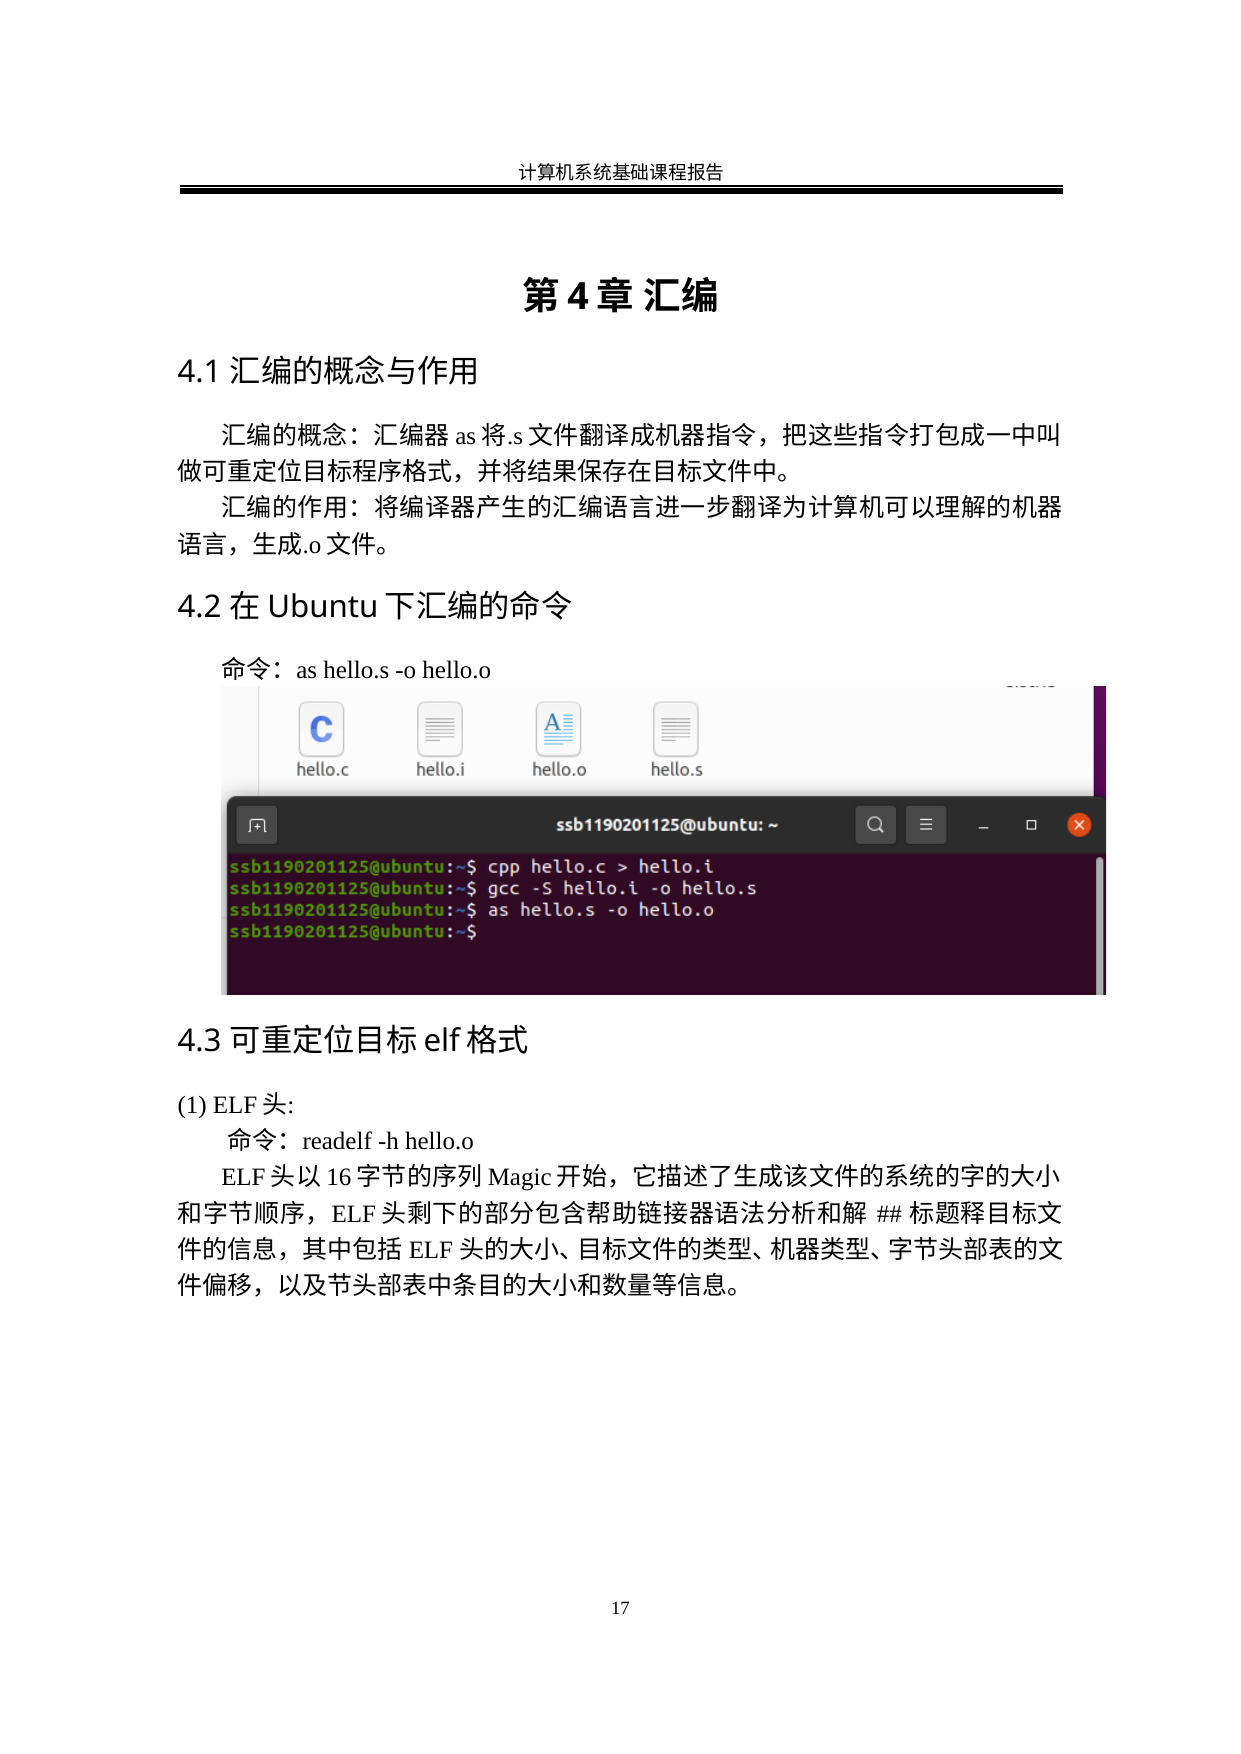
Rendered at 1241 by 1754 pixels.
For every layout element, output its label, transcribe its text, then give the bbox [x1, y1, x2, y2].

text (1) ELF头: [177, 1084, 1063, 1121]
subtitle 4.2 在Ubuntu下汇编的命令 [177, 585, 1063, 625]
text 汇编的概念：汇编器as将.s文件翻译成机器指令，把这些指令打包成一中叫做可重定位目标程序格式，并将结果保存在目标文件中。 [177, 415, 1063, 488]
picture [221, 686, 1107, 995]
text 命令：as hello.s -o hello.o [177, 650, 1063, 686]
text 命令：readelf -h hello.o [177, 1121, 1063, 1157]
text 汇编的作用：将编译器产生的汇编语言进一步翻译为计算机可以理解的机器语言，生成.o文件。 [177, 488, 1063, 560]
text ELF头以16字节的序列Magic开始，它描述了生成该文件的系统的字的大小和字节顺序，ELF头剩下的部分包含帮助链接器语法分析和解 ## 标题释目标文件的信息，其中包括 ELF 头的大小、目标文件的类型、机器类型、字节头部表的文件偏移，以及节头部表中条目的大小和数量等信息。 [177, 1157, 1063, 1302]
subtitle 4.3 可重定位目标elf格式 [177, 1020, 1063, 1059]
subtitle 4.1 汇编的概念与作用 [177, 351, 1063, 390]
subtitle 第4章 汇编 [177, 242, 1063, 326]
